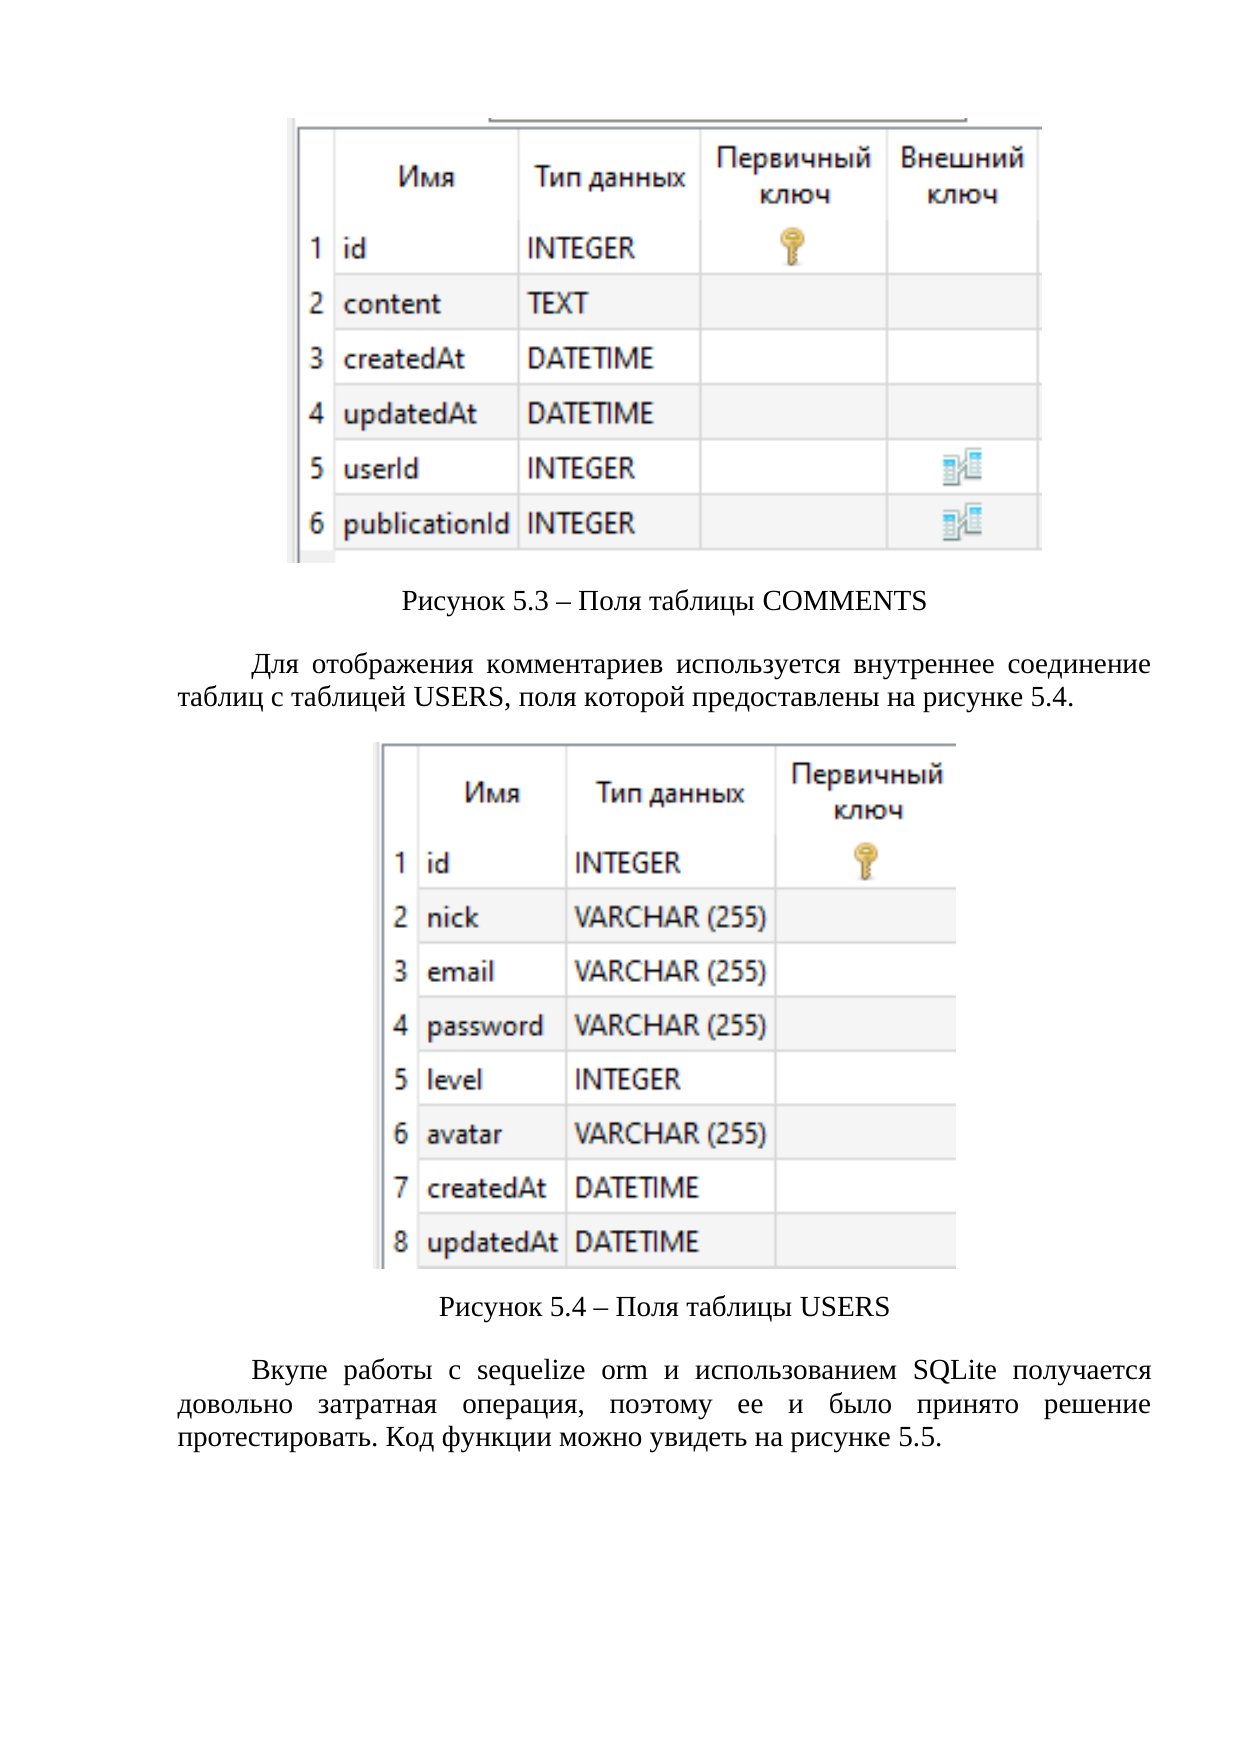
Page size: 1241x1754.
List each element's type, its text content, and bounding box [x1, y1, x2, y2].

picture [373, 742, 956, 1269]
text Для отображения комментариев используется внутреннее соединение таблиц с таблицей USERS, поля которой предоставлены на рисунке 5.4. [177, 646, 1152, 713]
text Рисунок 5.3 – Поля таблицы COMMENTS [177, 583, 1152, 617]
text Вкупе работы с sequelize orm и использованием SQLite получается довольно затратная операция, поэтому ее и было принято решение протестировать. Код функции можно увидеть на рисунке 5.5. [177, 1352, 1152, 1453]
text Рисунок 5.4 – Поля таблицы USERS [177, 1289, 1152, 1323]
picture [287, 118, 1042, 563]
